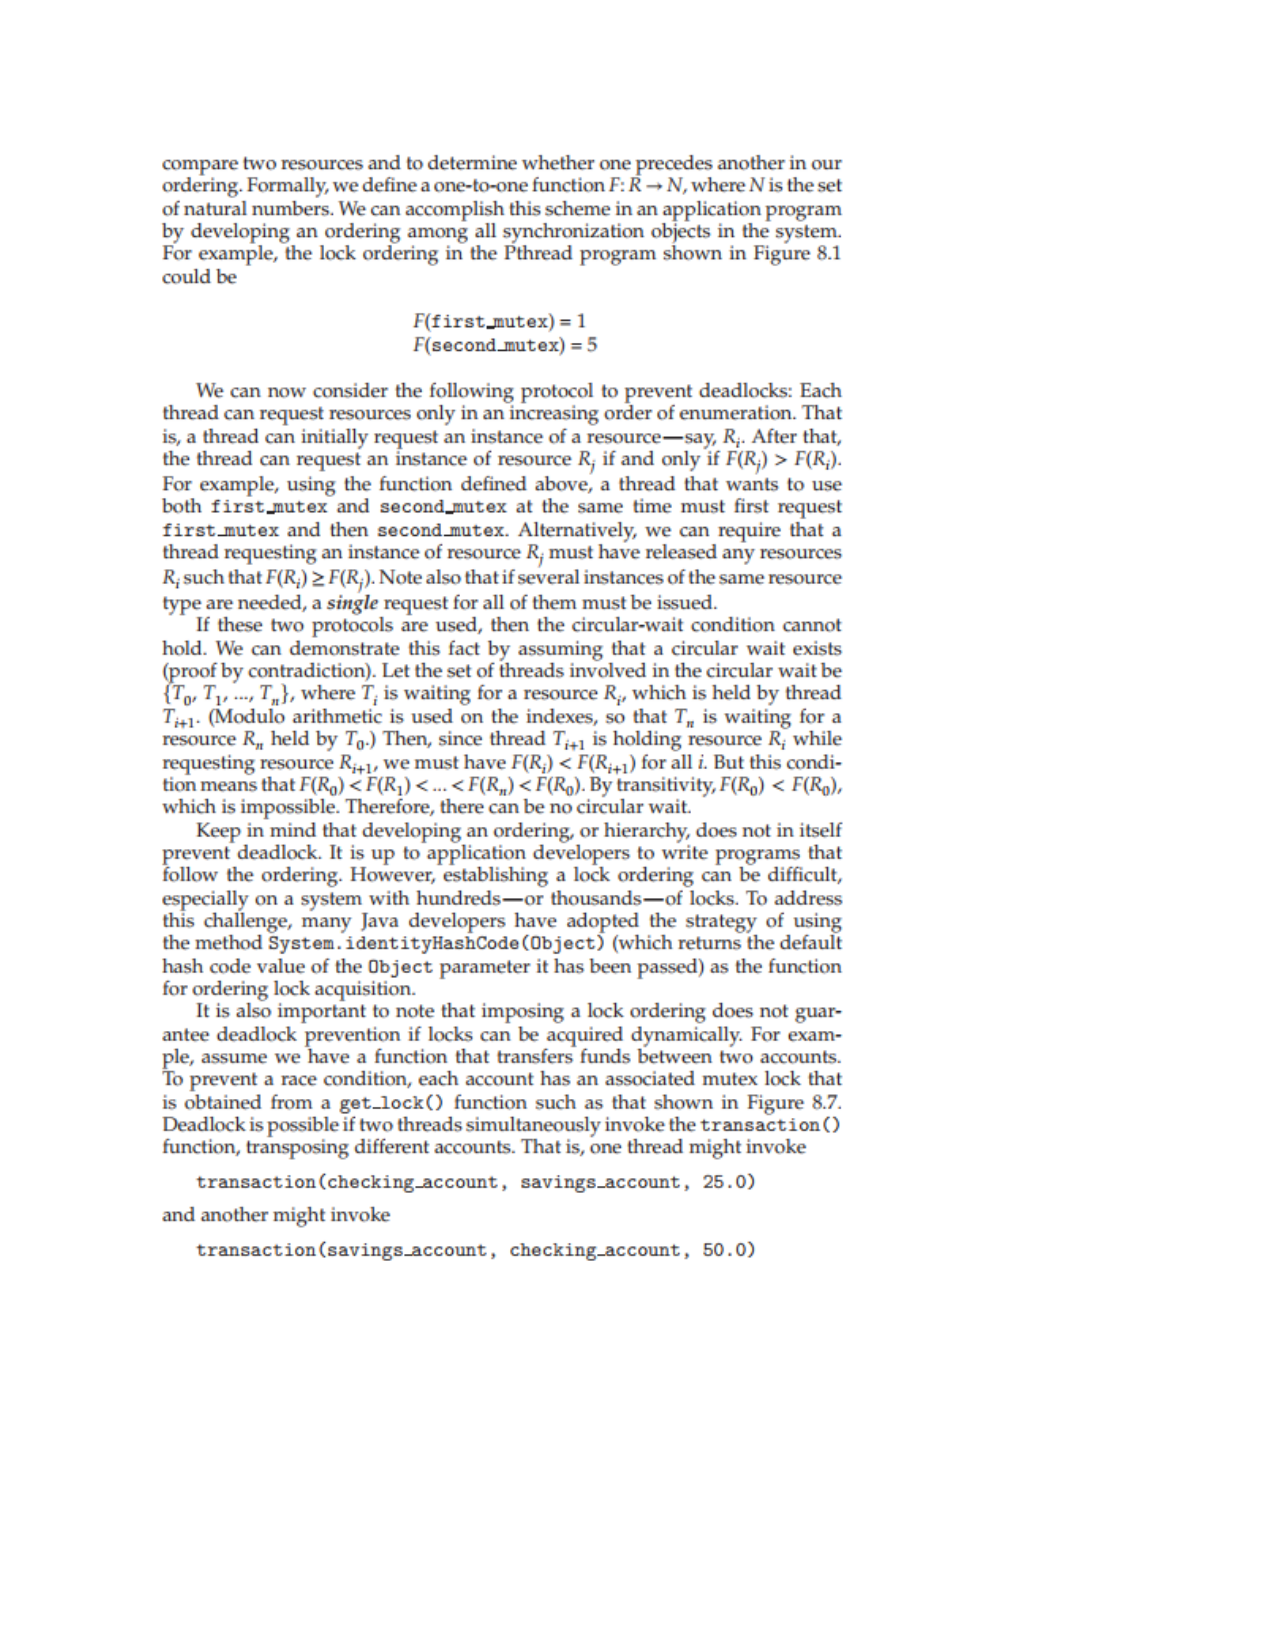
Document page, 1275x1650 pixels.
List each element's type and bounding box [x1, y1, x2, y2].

picture [150, 150, 857, 1272]
